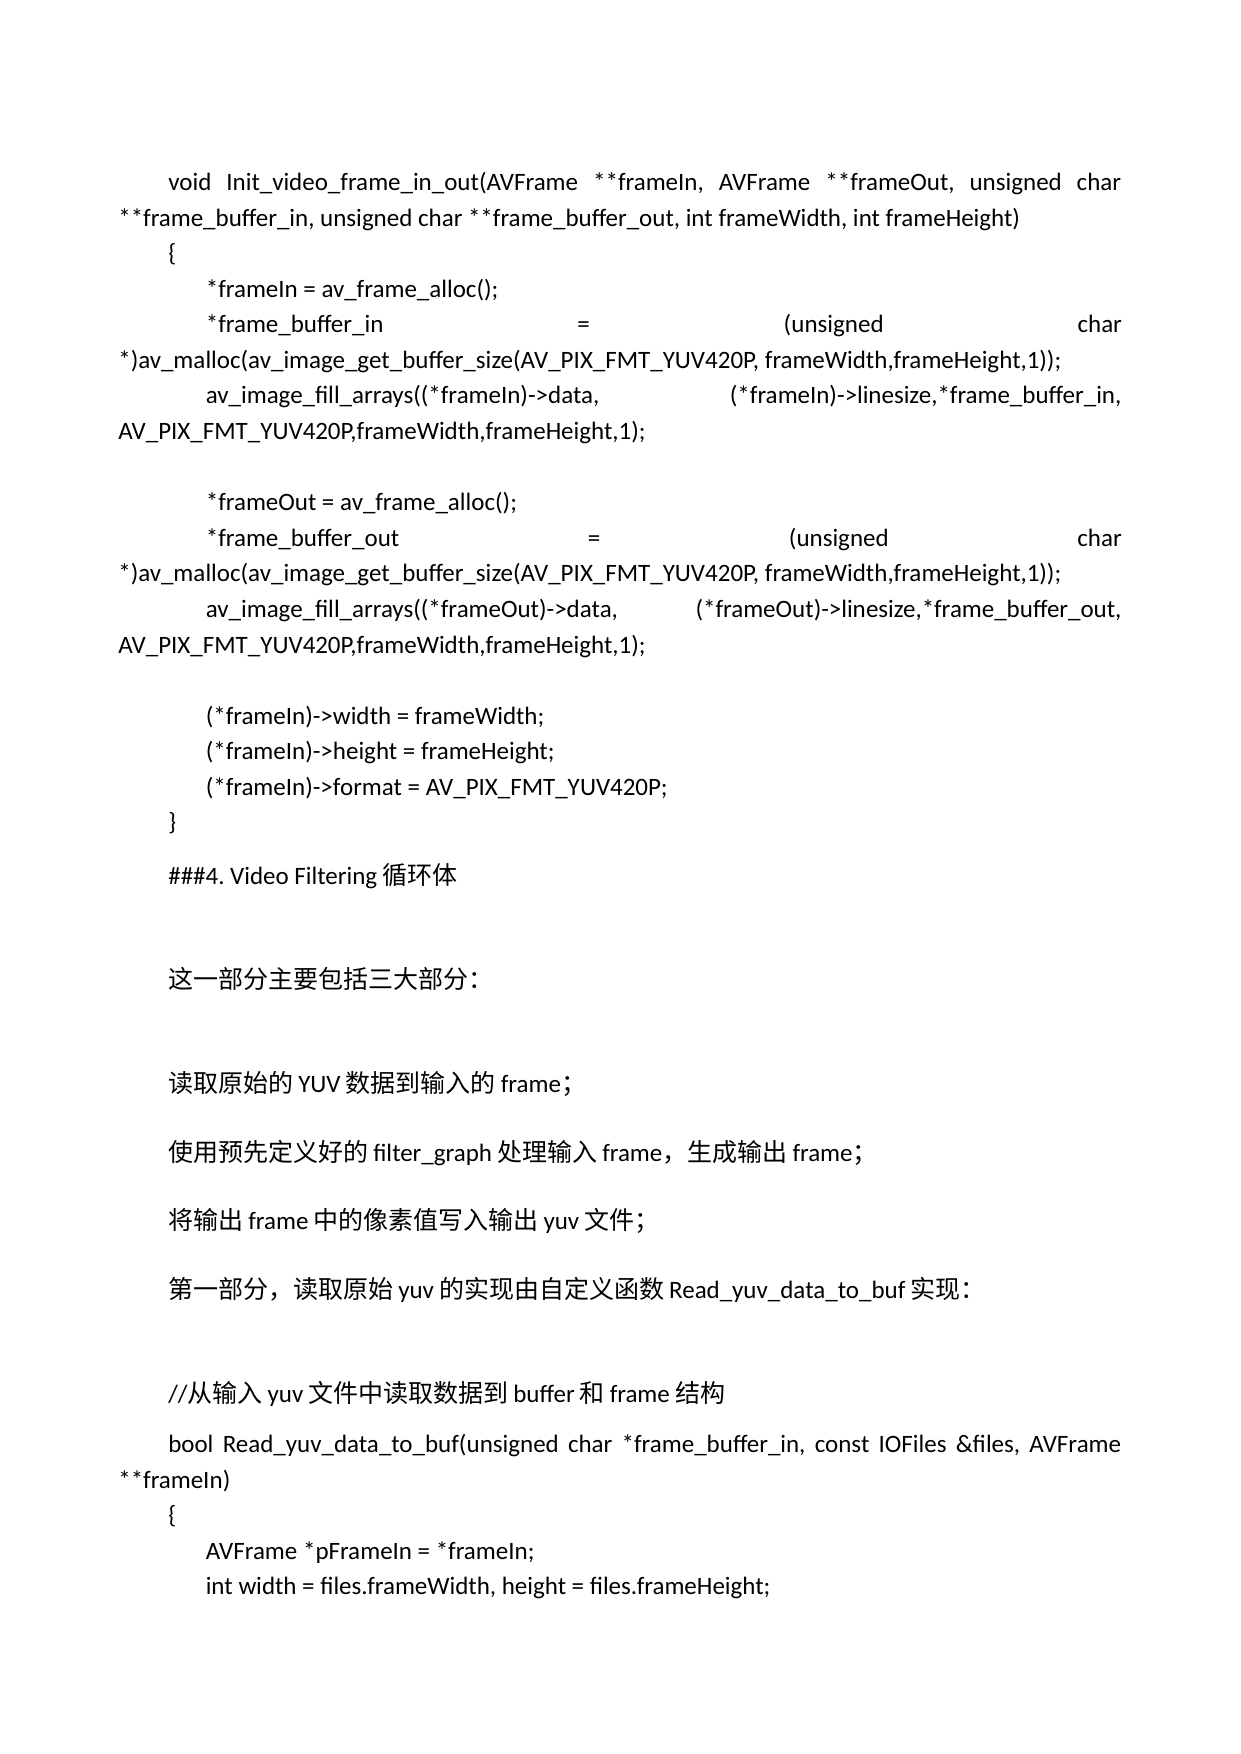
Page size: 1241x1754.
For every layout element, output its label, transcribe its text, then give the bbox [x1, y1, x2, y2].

text *frame_buffer_in = (unsigned char *)av_malloc(av_image_get_buffer_size(AV_PIX_FMT_YUV420P, frameWidth,frameHeight,1)); [118, 307, 1122, 376]
text AVFrame *pFrameIn = *frameIn; [118, 1534, 1122, 1567]
text 第一部分，读取原始yuv的实现由自定义函数Read_yuv_data_to_buf实现： [118, 1255, 1122, 1320]
text (*frameIn)->height = frameHeight; [118, 734, 1122, 767]
text int width = files.frameWidth, height = files.frameHeight; [118, 1569, 1122, 1602]
text } [118, 805, 1122, 838]
text 读取原始的YUV数据到输入的frame； [118, 1049, 1122, 1114]
text 将输出frame中的像素值写入输出yuv文件； [118, 1186, 1122, 1251]
text *frame_buffer_out = (unsigned char *)av_malloc(av_image_get_buffer_size(AV_PIX_FMT_YUV420P, frameWidth,frameHeight,1)); [118, 521, 1122, 589]
text (*frameIn)->format = AV_PIX_FMT_YUV420P; [118, 770, 1122, 802]
text //从输入yuv文件中读取数据到buffer和frame结构 [118, 1359, 1122, 1424]
text *frameOut = av_frame_alloc(); [118, 485, 1122, 518]
text 这一部分主要包括三大部分： [118, 945, 1122, 1010]
text { [118, 1498, 1122, 1531]
text bool Read_yuv_data_to_buf(unsigned char *frame_buffer_in, const IOFiles &files, AVFrame **frameIn) [118, 1427, 1122, 1496]
text av_image_fill_arrays((*frameOut)->data, (*frameOut)->linesize,*frame_buffer_out, AV_PIX_FMT_YUV420P,frameWidth,frameHeight,1); [118, 592, 1122, 660]
text ###4. Video Filtering循环体 [118, 841, 1122, 906]
text { [118, 236, 1122, 269]
text void Init_video_frame_in_out(AVFrame **frameIn, AVFrame **frameOut, unsigned char **frame_buffer_in, unsigned char **frame_buffer_out, int frameWidth, int frameHeight) [118, 165, 1122, 233]
text av_image_fill_arrays((*frameIn)->data, (*frameIn)->linesize,*frame_buffer_in, AV_PIX_FMT_YUV420P,frameWidth,frameHeight,1); [118, 378, 1122, 447]
text *frameIn = av_frame_alloc(); [118, 272, 1122, 304]
text 使用预先定义好的filter_graph处理输入frame，生成输出frame； [118, 1118, 1122, 1183]
text (*frameIn)->width = frameWidth; [118, 699, 1122, 731]
